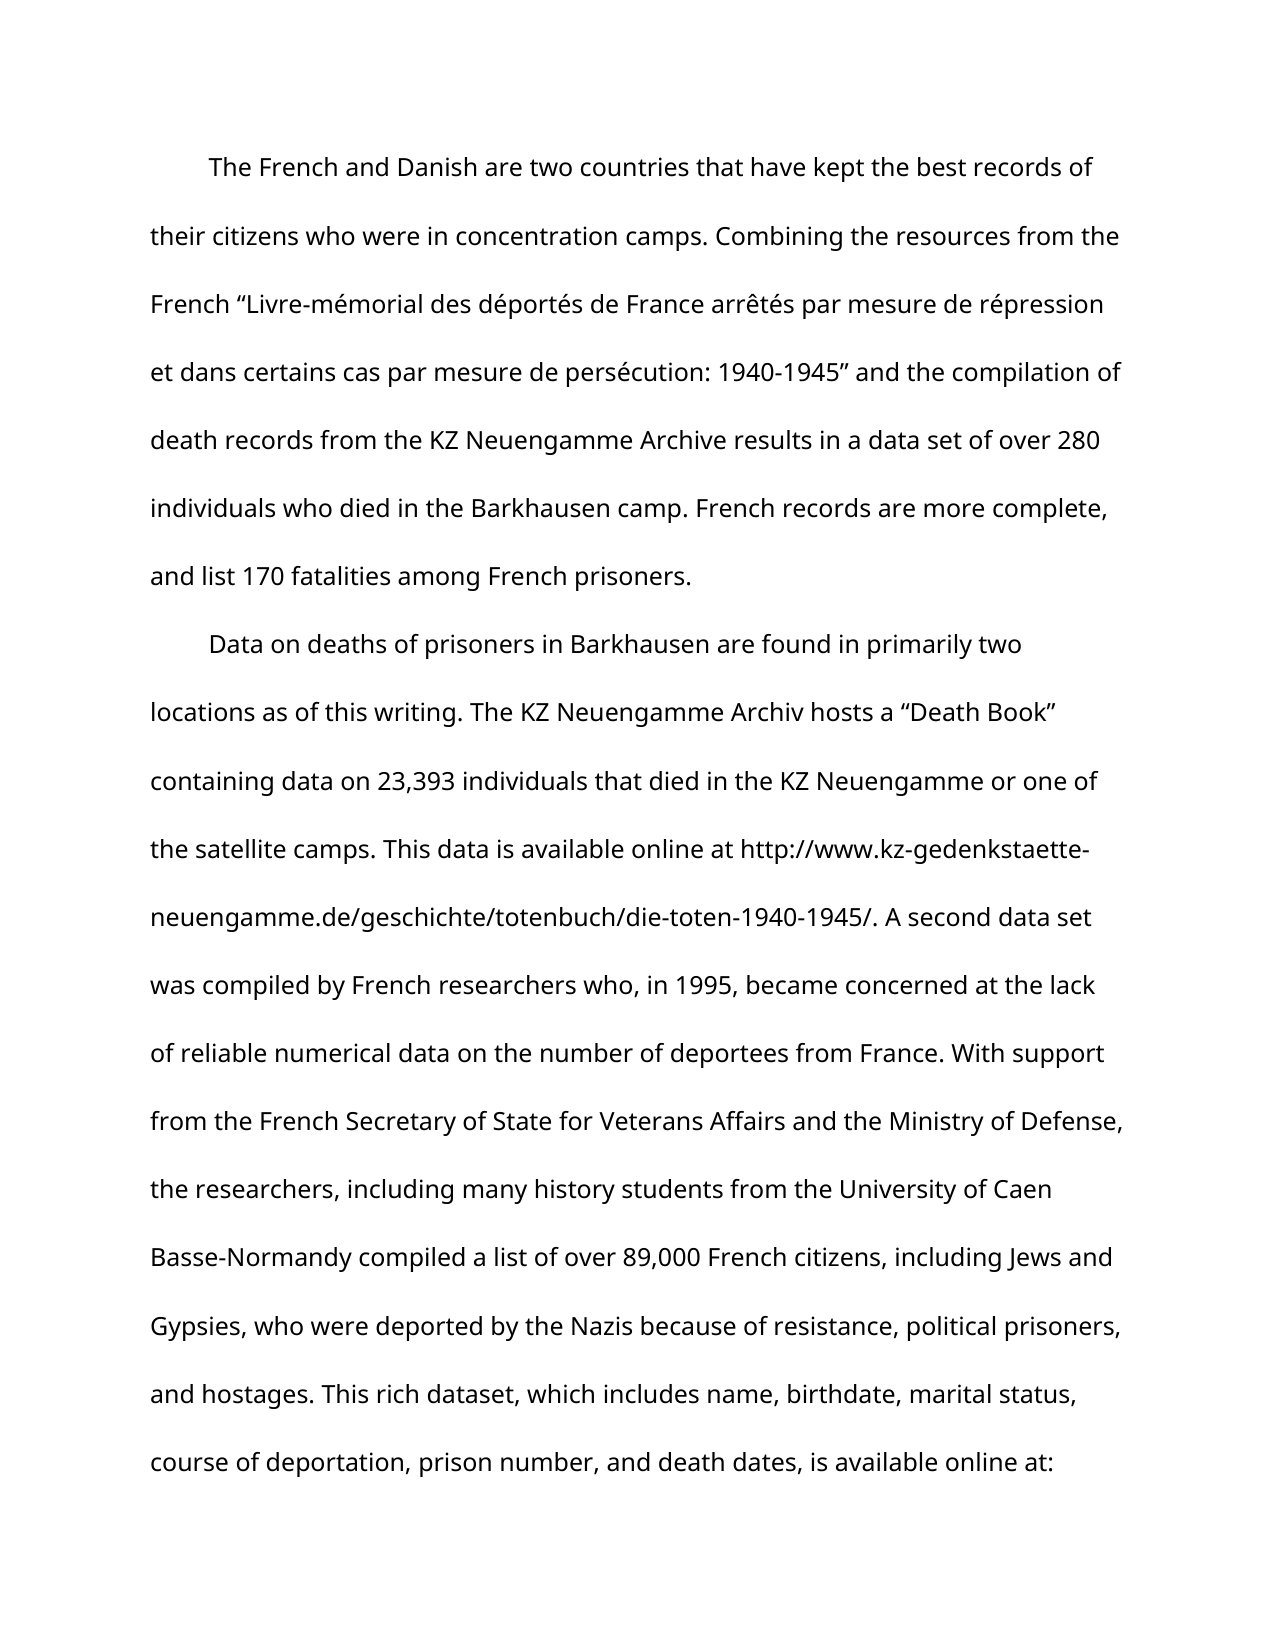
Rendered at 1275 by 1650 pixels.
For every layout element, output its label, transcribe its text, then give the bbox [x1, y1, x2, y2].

text The French and Danish are two countries that have kept the best records of their citizens who were in concentration camps. Combining the resources from the French “Livre-mémorial des déportés de France arrêtés par mesure de répression et dans certains cas par mesure de persécution: 1940-1945” and the compilation of death records from the KZ Neuengamme Archive results in a data set of over 280 individuals who died in the Barkhausen camp. French records are more complete, and list 170 fatalities among French prisoners. [150, 150, 1125, 593]
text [150, 627, 1125, 1478]
